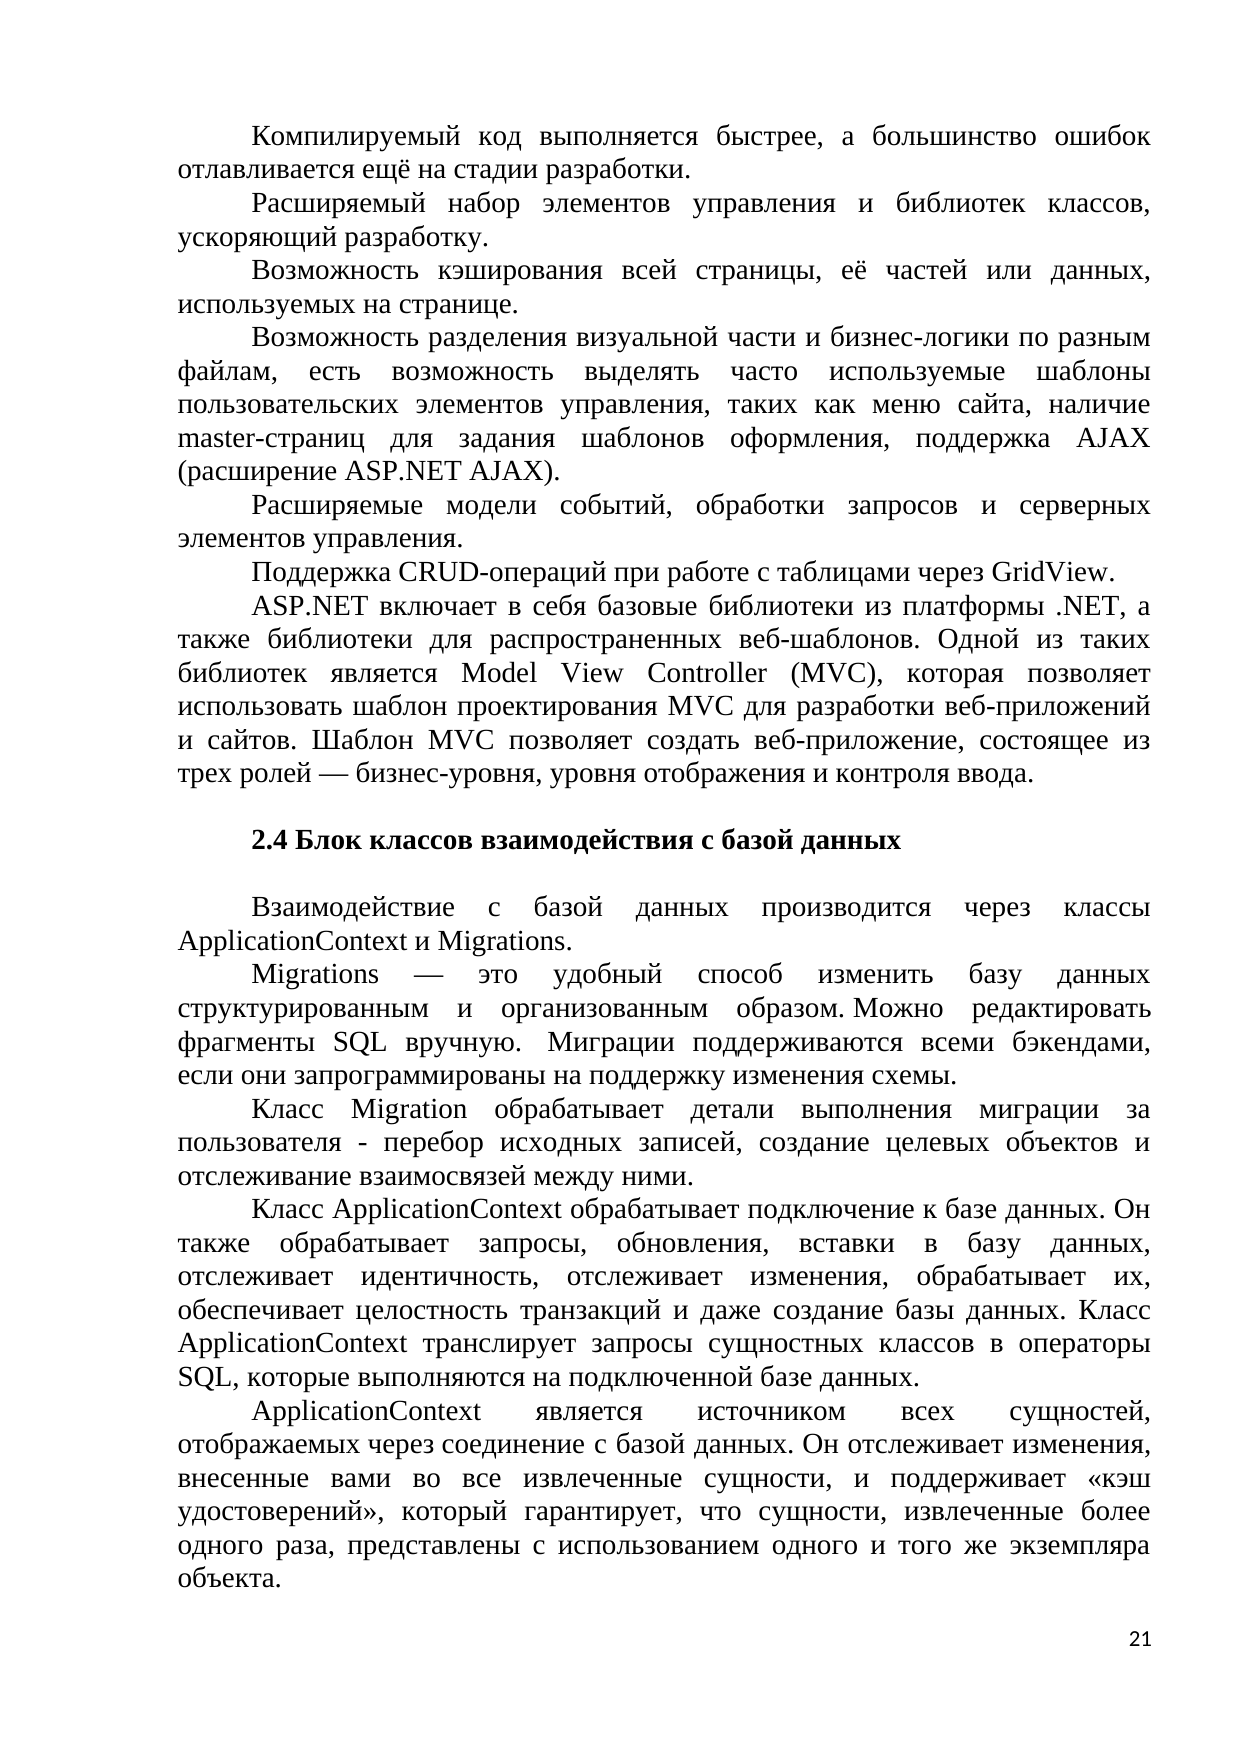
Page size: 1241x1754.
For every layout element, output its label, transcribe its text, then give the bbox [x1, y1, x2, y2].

text Класс ApplicationContext обрабатывает подключение к базе данных. Он также обрабатывает запросы, обновления, вставки в базу данных, отслеживает идентичность, отслеживает изменения, обрабатывает их, обеспечивает целостность транзакций и даже создание базы данных. Класс ApplicationContext транслирует запросы сущностных классов в операторы SQL, которые выполняются на подключенной базе данных. [177, 1191, 1152, 1393]
text Возможность разделения визуальной части и бизнес-логики по разным файлам, есть возможность выделять часто используемые шаблоны пользовательских элементов управления, таких как меню сайта, наличие master-страниц для задания шаблонов оформления, поддержка AJAX (расширение ASP.NET AJAX). [177, 319, 1152, 487]
text Класс Migration обрабатывает детали выполнения миграции за пользователя - перебор исходных записей, создание целевых объектов и отслеживание взаимосвязей между ними. [177, 1091, 1152, 1191]
text 2.4 Блок классов взаимодействия с базой данных [177, 822, 1152, 856]
text Расширяемые модели событий, обработки запросов и серверных элементов управления. [177, 487, 1152, 554]
text Расширяемый набор элементов управления и библиотек классов, ускоряющий разработку. [177, 185, 1152, 252]
text Поддержка CRUD-операций при работе с таблицами через GridView. [177, 554, 1152, 588]
text Взаимодействие с базой данных производится через классы ApplicationContext и Migrations. [177, 889, 1152, 957]
text Компилируемый код выполняется быстрее, а большинство ошибок отлавливается ещё на стадии разработки. [177, 118, 1152, 185]
text Возможность кэширования всей страницы, её частей или данных, используемых на странице. [177, 252, 1152, 319]
text Migrations — это удобный способ изменить базу данных структурированным и организованным образом. Можно редактировать фрагменты SQL вручную. Миграции поддерживаются всеми бэкендами, если они запрограммированы на поддержку изменения схемы. [177, 957, 1152, 1091]
text ApplicationContext является источником всех сущностей, отображаемых через соединение с базой данных. Он отслеживает изменения, внесенные вами во все извлеченные сущности, и поддерживает «кэш удостоверений», который гарантирует, что сущности, извлеченные более одного раза, представлены с использованием одного и того же экземпляра объекта. [177, 1393, 1152, 1594]
text ASP.NET включает в себя базовые библиотеки из платформы .NET, а также библиотеки для распространенных веб-шаблонов. Одной из таких библиотек является Model View Controller (MVC), которая позволяет использовать шаблон проектирования MVC для разработки веб-приложений и сайтов. Шаблон MVC позволяет создать веб-приложение, состоящее из трех ролей — бизнес-уровня, уровня отображения и контроля ввода. [177, 588, 1152, 789]
